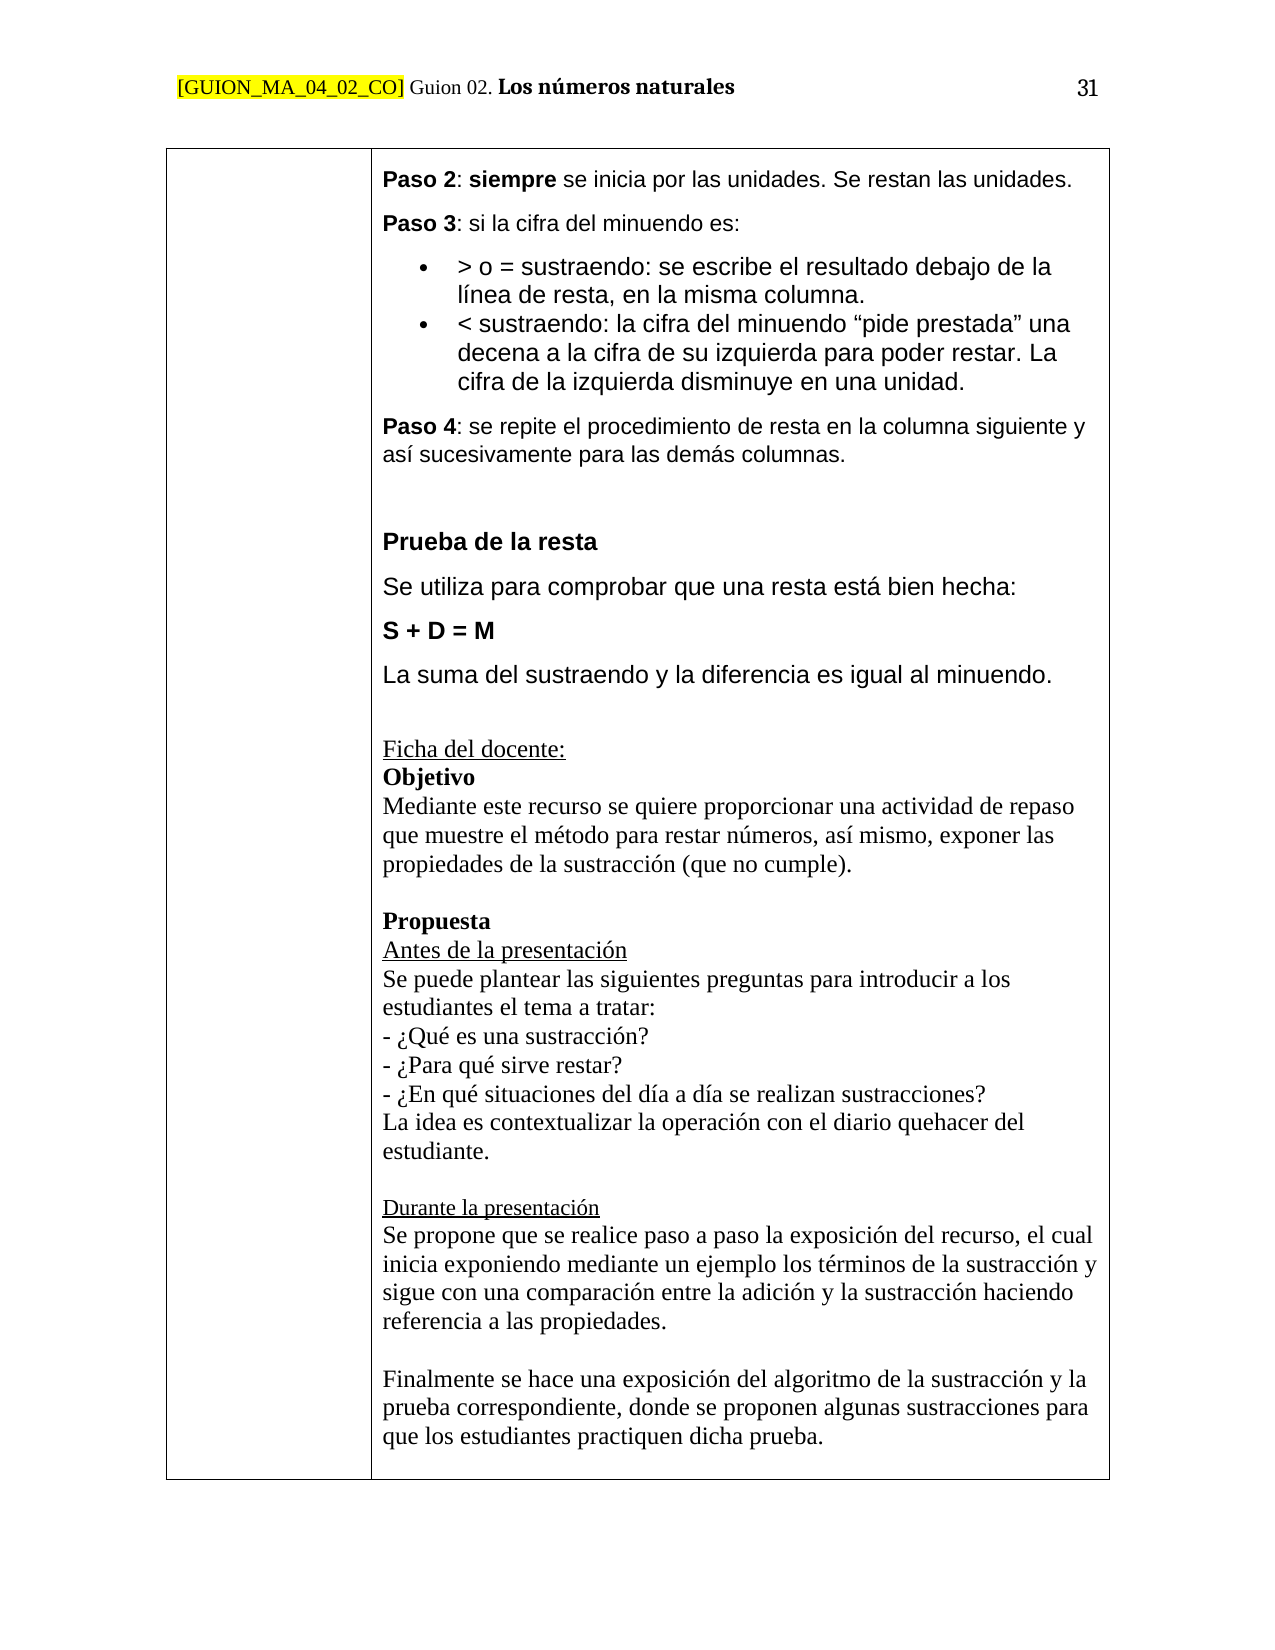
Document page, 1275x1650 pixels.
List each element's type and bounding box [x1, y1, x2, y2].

table_cell [372, 149, 1109, 1479]
table_cell [167, 149, 371, 1479]
